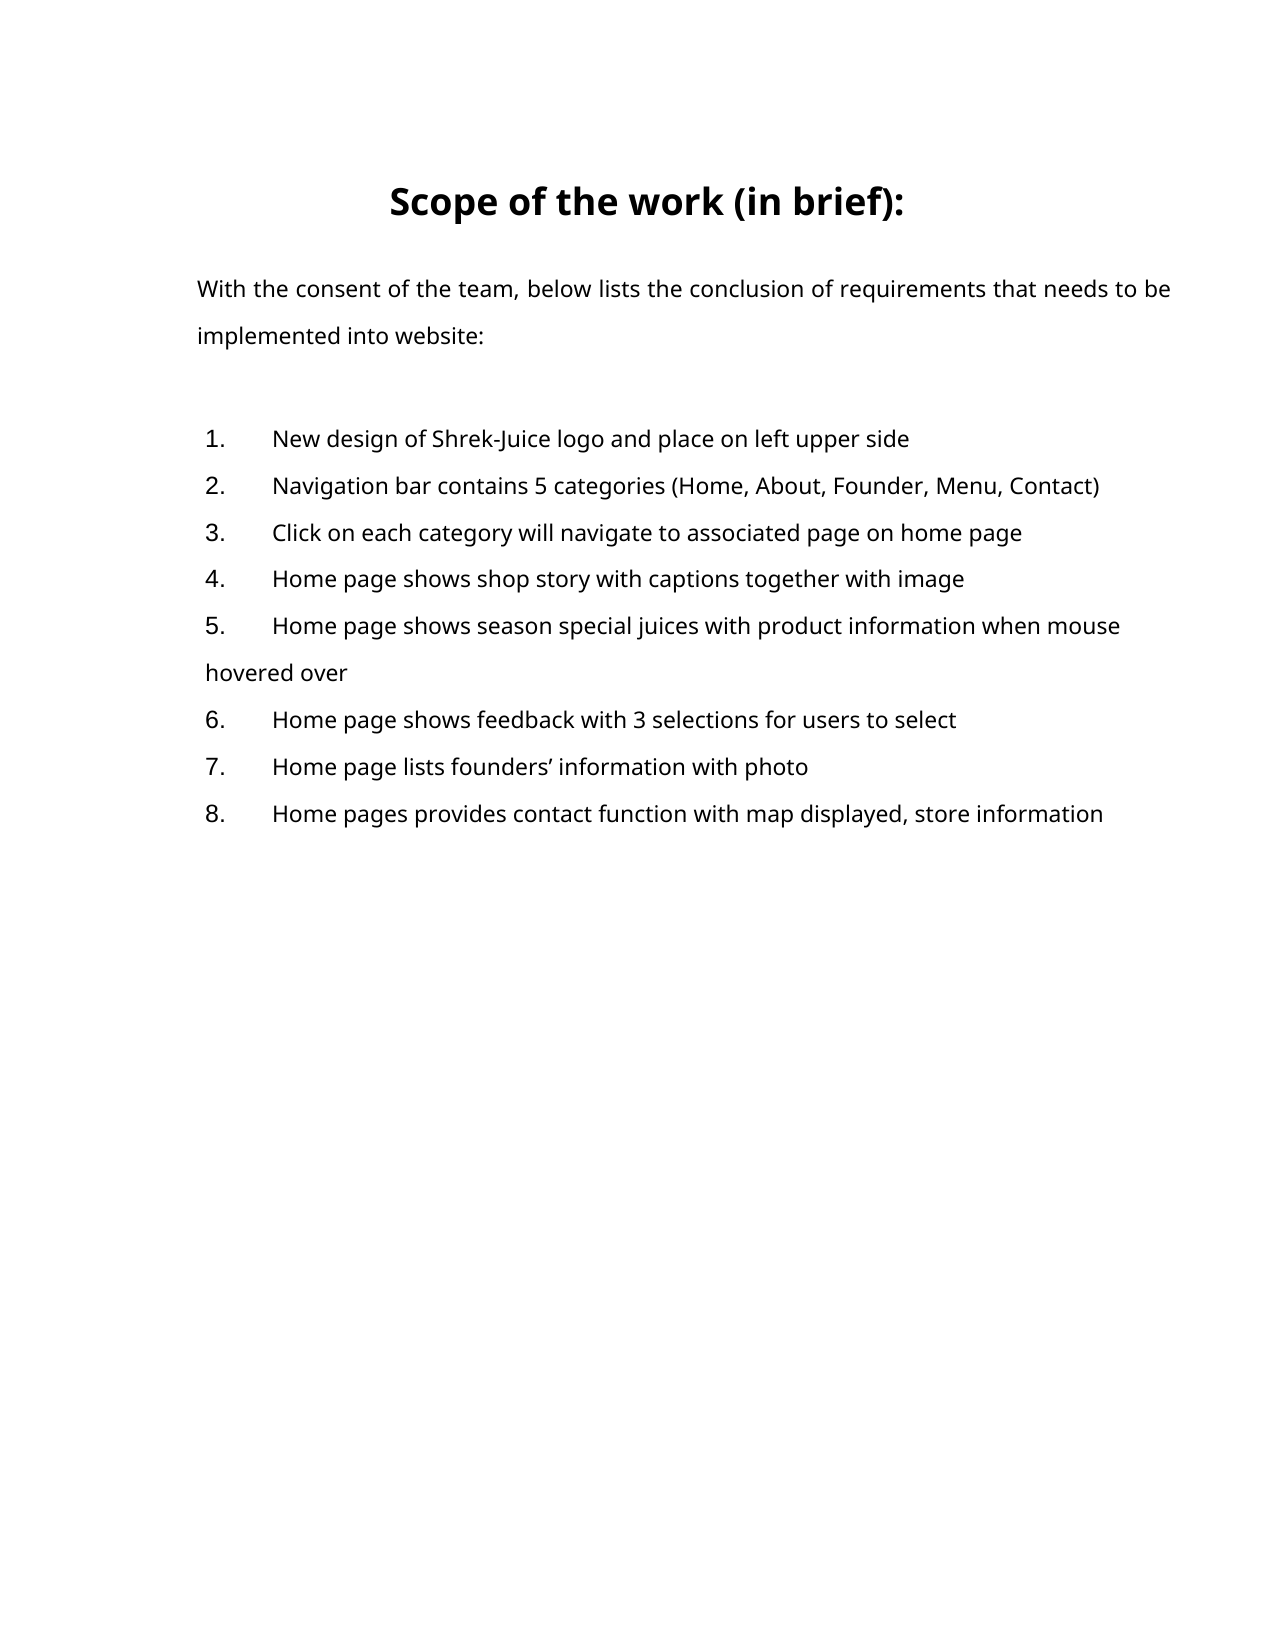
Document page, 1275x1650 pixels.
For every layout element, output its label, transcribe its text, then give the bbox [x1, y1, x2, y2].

list Home page shows shop story with captions together with image [205, 563, 1172, 594]
list Home page shows feedback with 3 selections for users to select [205, 704, 1172, 735]
text With the consent of the team, below lists the conclusion of requirements that needs to be implemented into website: [197, 273, 1172, 351]
list Home page shows season special juices with product information when mouse hovered over [205, 610, 1172, 688]
subtitle Scope of the work (in brief): [122, 175, 1172, 226]
list Navigation bar contains 5 categories (Home, About, Founder, Menu, Contact) [205, 469, 1172, 501]
list New design of Shrek-Juice logo and place on left upper side [205, 423, 1172, 454]
list Home page lists founders’ information with photo [205, 751, 1172, 782]
list Click on each category will navigate to associated page on home page [205, 516, 1172, 548]
list Home pages provides contact function with map displayed, store information [205, 798, 1172, 829]
